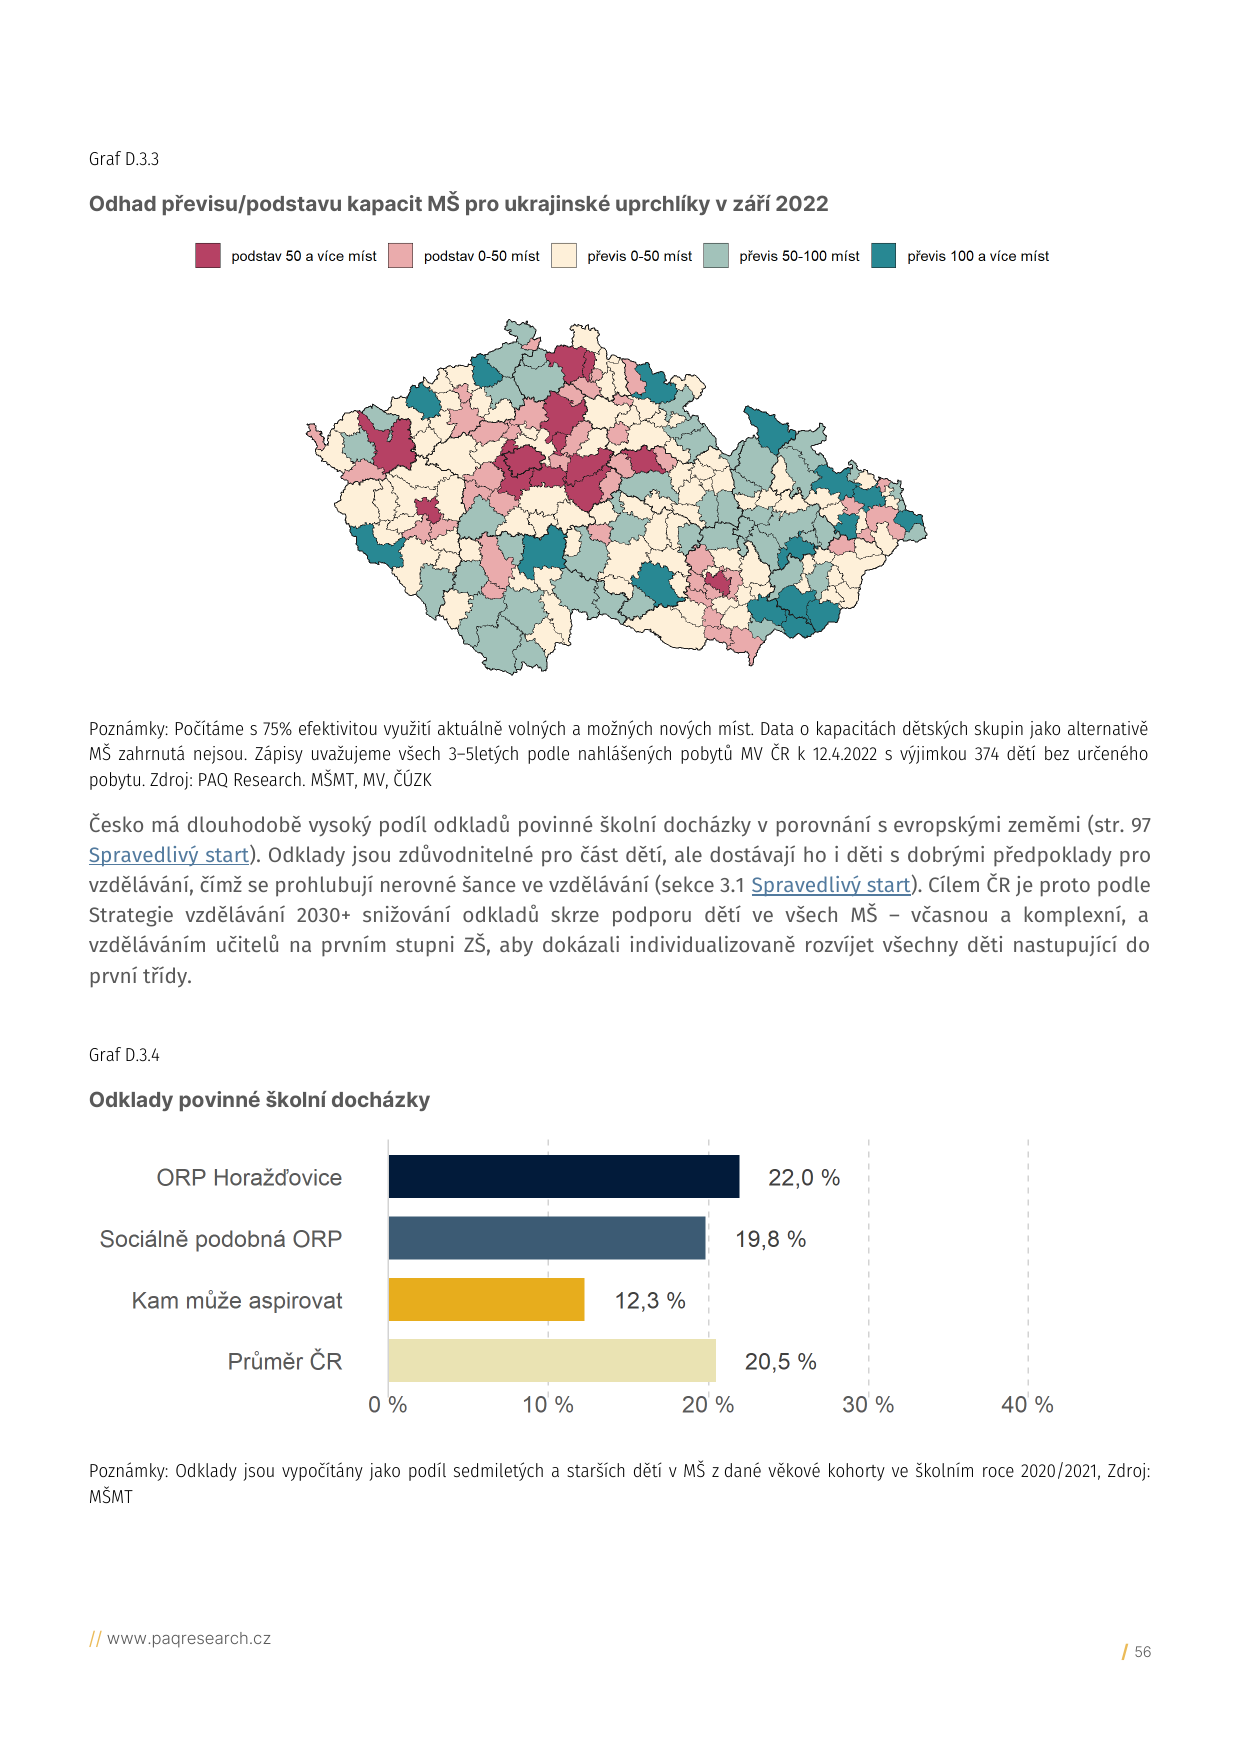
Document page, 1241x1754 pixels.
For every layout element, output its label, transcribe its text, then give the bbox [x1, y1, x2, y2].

text Odklady povinné školní docházky [89, 1082, 1152, 1112]
text Česko má dlouhodobě vysoký podíl odkladů povinné školní docházky v porovnání s evropskými zeměmi (str. 97 Spravedlivý start). Odklady jsou zdůvodnitelné pro část dětí, ale dostávají ho i děti s dobrými předpoklady pro vzdělávání, čímž se prohlubují nerovné šance ve vzdělávání (sekce 3.1 Spravedlivý start). Cílem ČR je proto podle Strategie vzdělávání 2030+ snižování odkladů skrze podporu dětí ve všech MŠ – včasnou a komplexní, a vzděláváním učitelů na prvním stupni ZŠ, aby dokázali individualizovaně rozvíjet všechny děti nastupující do první třídy. [89, 807, 1152, 989]
picture [88, 1112, 1139, 1444]
text Poznámky: Odklady jsou vypočítány jako podíl sedmiletých a starších dětí v MŠ z dané věkové kohorty ve školním roce 2020/2021, Zdroj: MŠMT [89, 1460, 1152, 1509]
text Graf D.3.3 [89, 148, 1152, 170]
text Graf D.3.4 [89, 1044, 1152, 1066]
text Odhad převisu/podstavu kapacit MŠ pro ukrajinské uprchlíky v září 2022 [89, 186, 1152, 216]
text Poznámky: Počítáme s 75% efektivitou využití aktuálně volných a možných nových míst. Data o kapacitách dětských skupin jako alternativě MŠ zahrnutá nejsou. Zápisy uvažujeme všech 3–5letých podle nahlášených pobytů MV ČR k 12.4.2022 s výjimkou 374 dětí bez určeného pobytu. Zdroj: PAQ Research. MŠMT, MV, ČÚZK [89, 717, 1152, 792]
picture [88, 216, 1139, 701]
